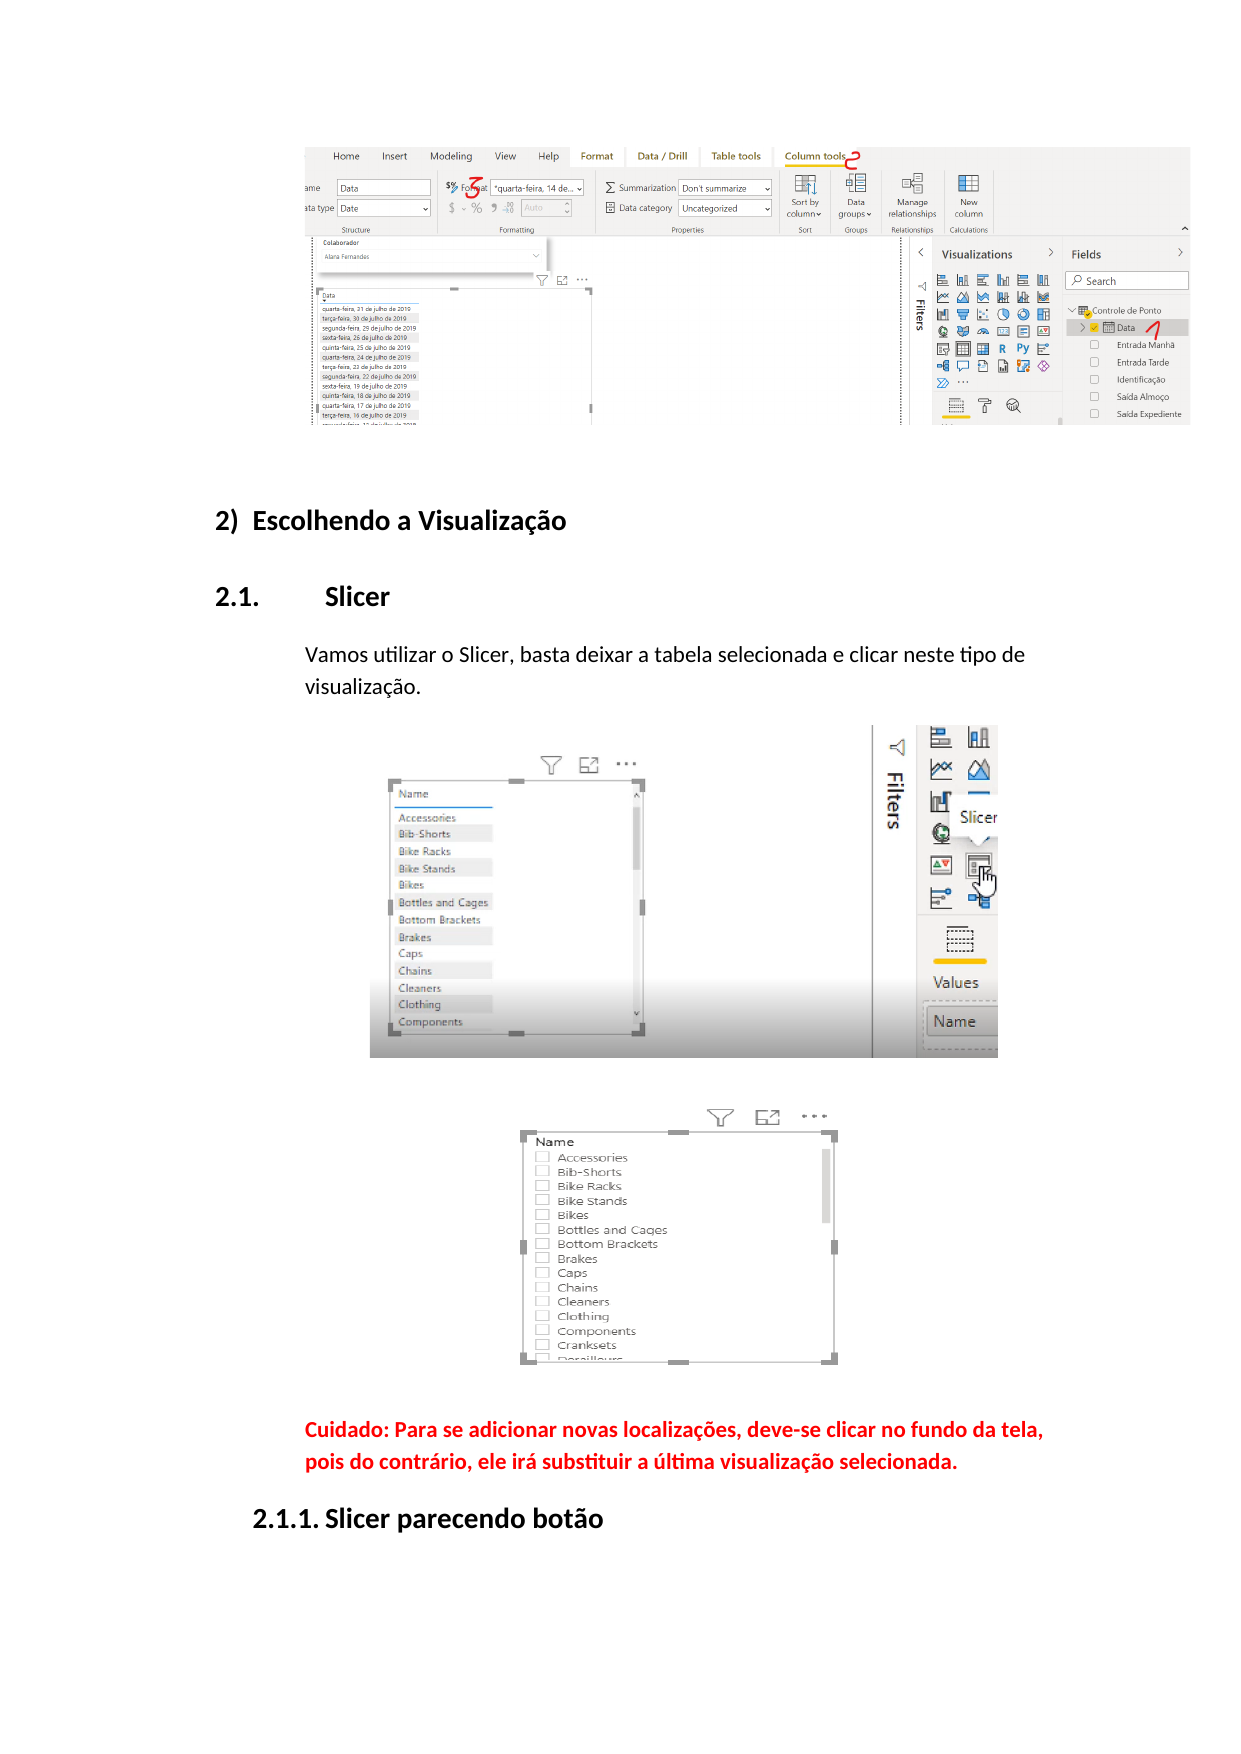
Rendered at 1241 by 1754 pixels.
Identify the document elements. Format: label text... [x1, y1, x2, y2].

text Vamos utilizar o Slicer, basta deixar a tabela selecionada e clicar neste tipo de visualização. [305, 640, 1063, 700]
picture [369, 725, 998, 1058]
picture [463, 1082, 905, 1390]
picture [304, 147, 1191, 425]
list Slicer [215, 578, 1063, 614]
list Escolhendo a Visualização [215, 502, 1063, 538]
list Slicer parecendo botão [252, 1500, 1063, 1536]
text Cuidado: Para se adicionar novas localizações, deve-se clicar no fundo da tela, pois do contrário, ele irá substituir a última visualização selecionada. [305, 1415, 1063, 1475]
